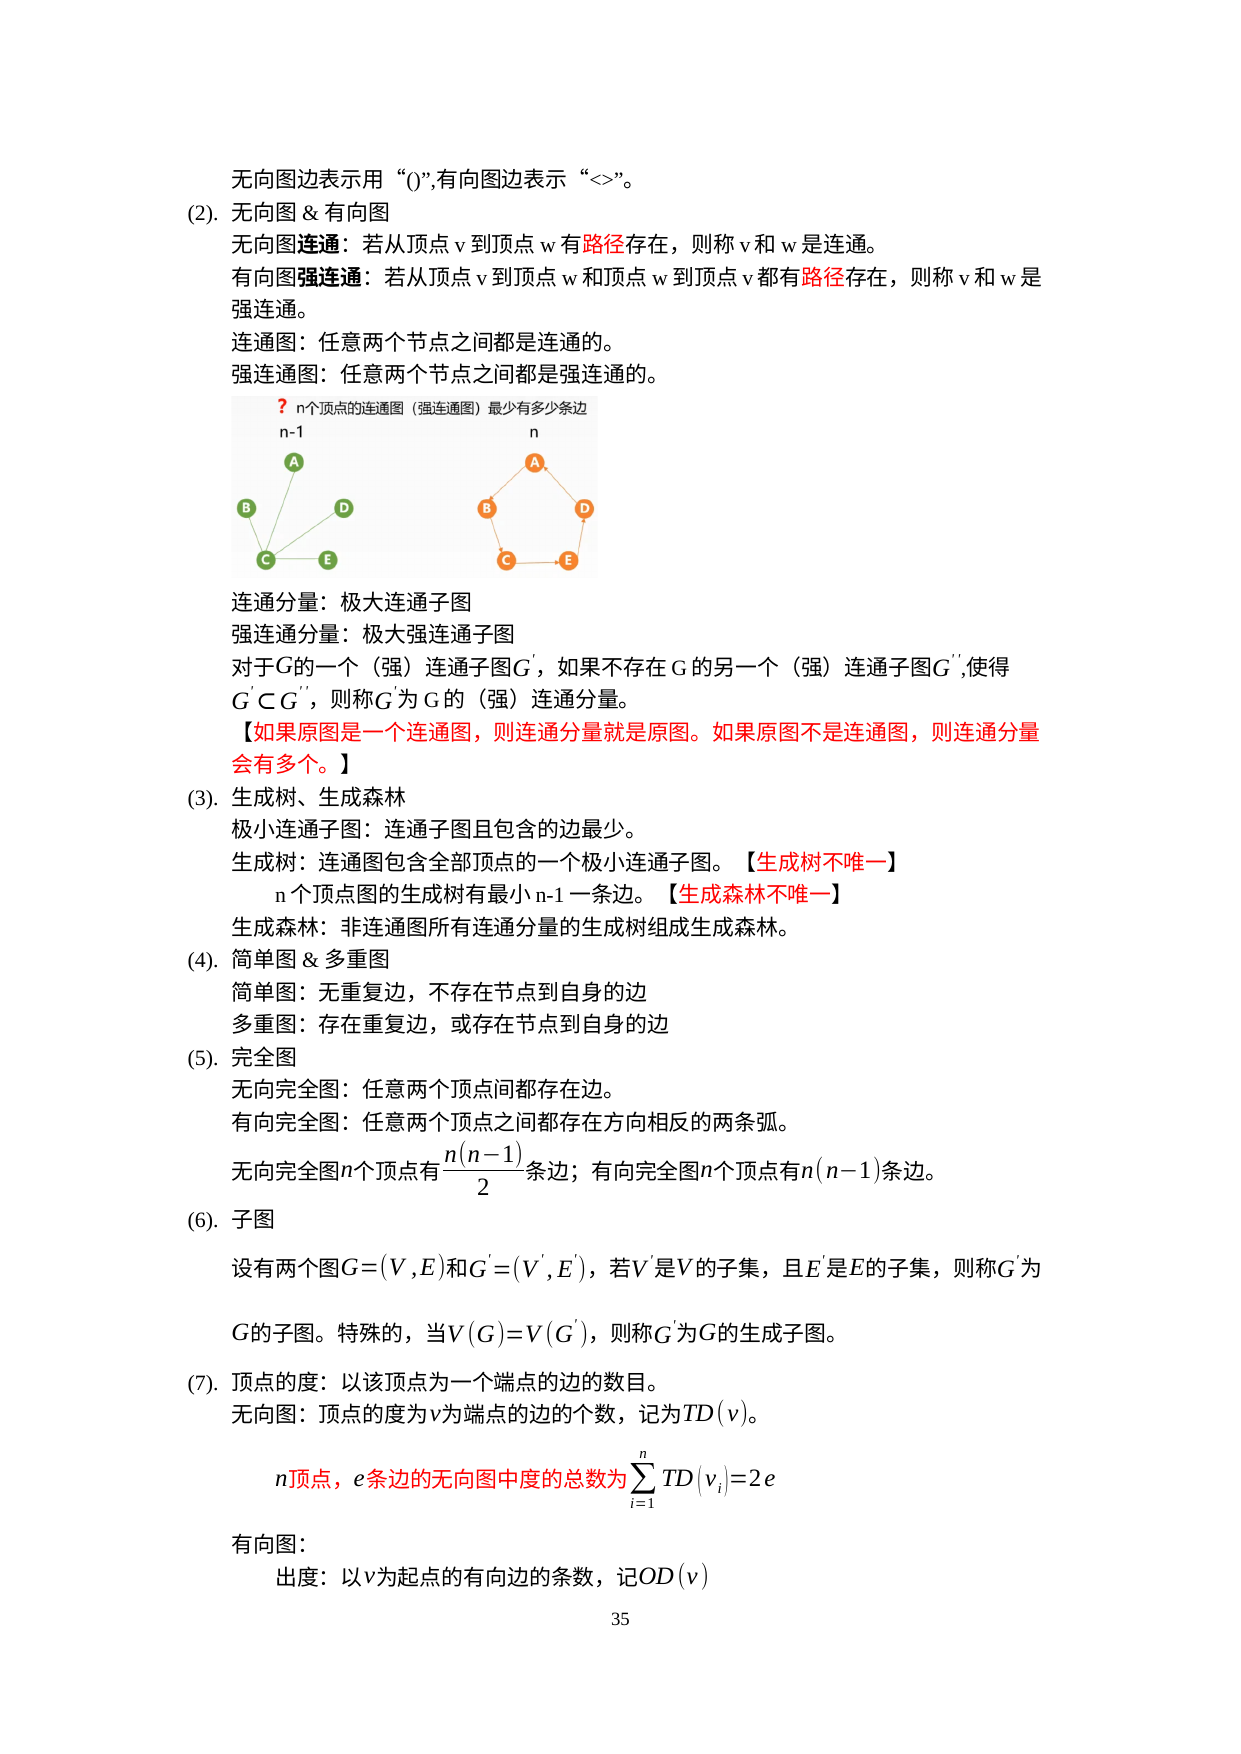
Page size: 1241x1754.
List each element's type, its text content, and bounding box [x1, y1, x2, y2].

list 简单图：无重复边，不存在节点到自身的边 [231, 974, 1053, 1007]
list 多重图：存在重复边，或存在节点到自身的边 [231, 1007, 1053, 1039]
list 生成森林：非连通图所有连通分量的生成树组成生成森林。 [231, 909, 1053, 942]
list n个顶点图的生成树有最小n-1一条边。【生成森林不唯一】 [231, 877, 1053, 909]
list 顶点，条边的无向图中度的总数为 [231, 1429, 1053, 1527]
list 设有两个图和，若是的子集，且是的子集，则称为的子图。特殊的，当，则称为的生成子图。 [231, 1234, 1053, 1364]
list 无向图：顶点的度为为端点的边的个数，记为。 [231, 1397, 1053, 1429]
list 出度：以为起点的有向边的条数，记 [231, 1559, 1053, 1592]
list 完全图 [187, 1039, 1053, 1072]
list 极小连通子图：连通子图且包含的边最少。 [231, 812, 1053, 844]
list 【如果原图是一个连通图，则连通分量就是原图。如果原图不是连通图，则连通分量会有多个。】 [231, 714, 1053, 779]
list 有向图强连通：若从顶点v到顶点w和顶点w到顶点v都有路径存在，则称v和w是强连通。 [231, 259, 1053, 324]
list 无向图 & 有向图 [187, 194, 1053, 227]
list 无向图边表示用“()”,有向图边表示“<>”。 [231, 162, 1053, 194]
list 连通图：任意两个节点之间都是连通的。 [231, 324, 1053, 357]
list 简单图 & 多重图 [187, 942, 1053, 974]
list 无向完全图：任意两个顶点间都存在边。 [231, 1072, 1053, 1104]
list 生成树、生成森林 [187, 779, 1053, 812]
list 子图 [187, 1202, 1053, 1234]
list 强连通图：任意两个节点之间都是强连通的。 [231, 357, 1053, 389]
list 连通分量：极大连通子图 [231, 584, 1053, 617]
list 顶点的度：以该顶点为一个端点的边的数目。 [187, 1364, 1053, 1397]
picture [231, 396, 598, 578]
list 对于的一个（强）连通子图，如果不存在G的另一个（强）连通子图,使得，则称为G的（强）连通分量。 [231, 649, 1053, 714]
list 强连通分量：极大强连通子图 [231, 617, 1053, 649]
list 有向完全图：任意两个顶点之间都存在方向相反的两条弧。 [231, 1104, 1053, 1137]
list 生成树：连通图包含全部顶点的一个极小连通子图。【生成树不唯一】 [231, 844, 1053, 877]
list 无向完全图个顶点有条边；有向完全图个顶点有条边。 [231, 1137, 1053, 1202]
list 有向图： [231, 1527, 1053, 1559]
list 无向图连通：若从顶点v到顶点w有路径存在，则称v和w是连通。 [231, 227, 1053, 259]
